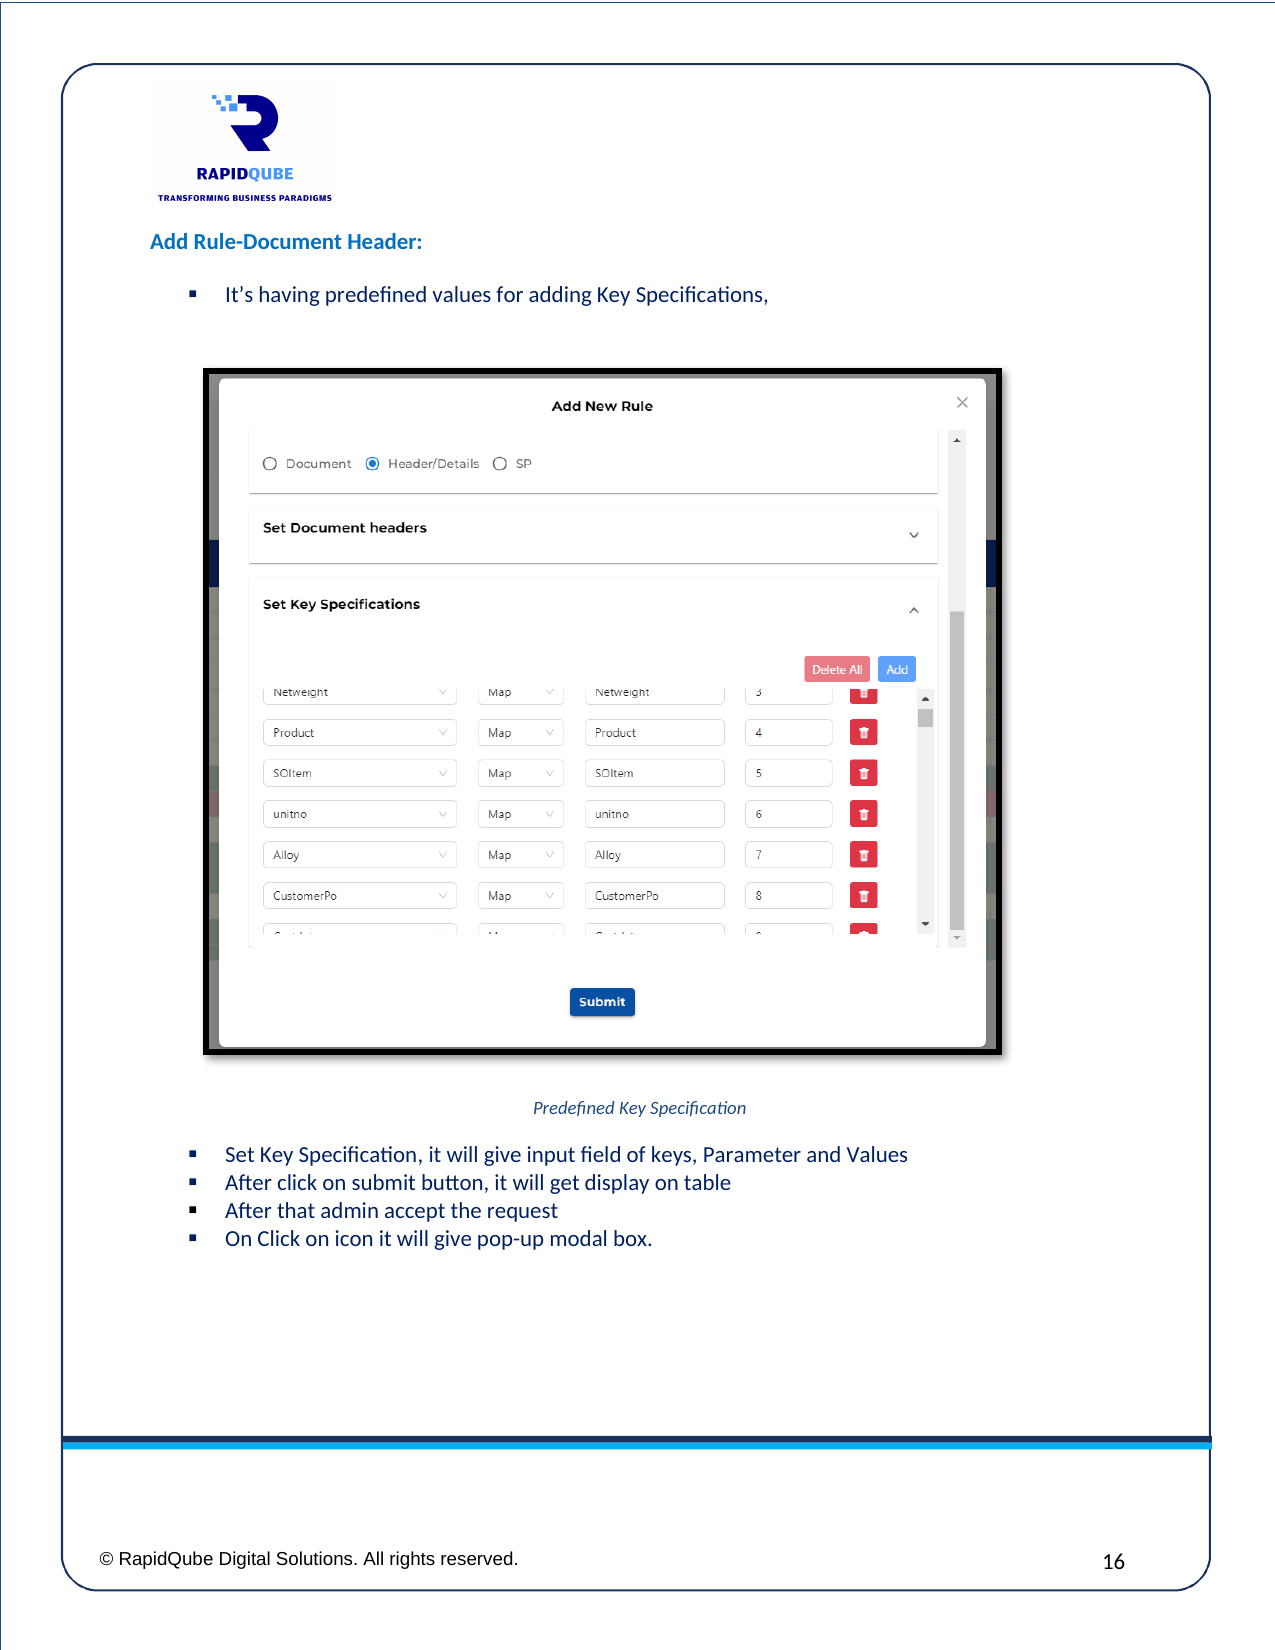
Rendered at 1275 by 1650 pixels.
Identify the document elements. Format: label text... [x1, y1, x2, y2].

picture [150, 78, 339, 207]
list After that admin accept the request [187, 1196, 1125, 1224]
text Add Rule-Document Header: [150, 227, 1125, 255]
list On Click on icon it will give pop-up modal box. [187, 1224, 1125, 1252]
list Set Key Specification, it will give input field of keys, Parameter and Values [187, 1140, 1125, 1168]
picture [209, 374, 996, 1049]
list After click on submit button, it will get display on table [187, 1168, 1125, 1196]
list It’s having predefined values for adding Key Specifications, [187, 280, 1125, 308]
text Predefined Key Specification [150, 1096, 1125, 1119]
